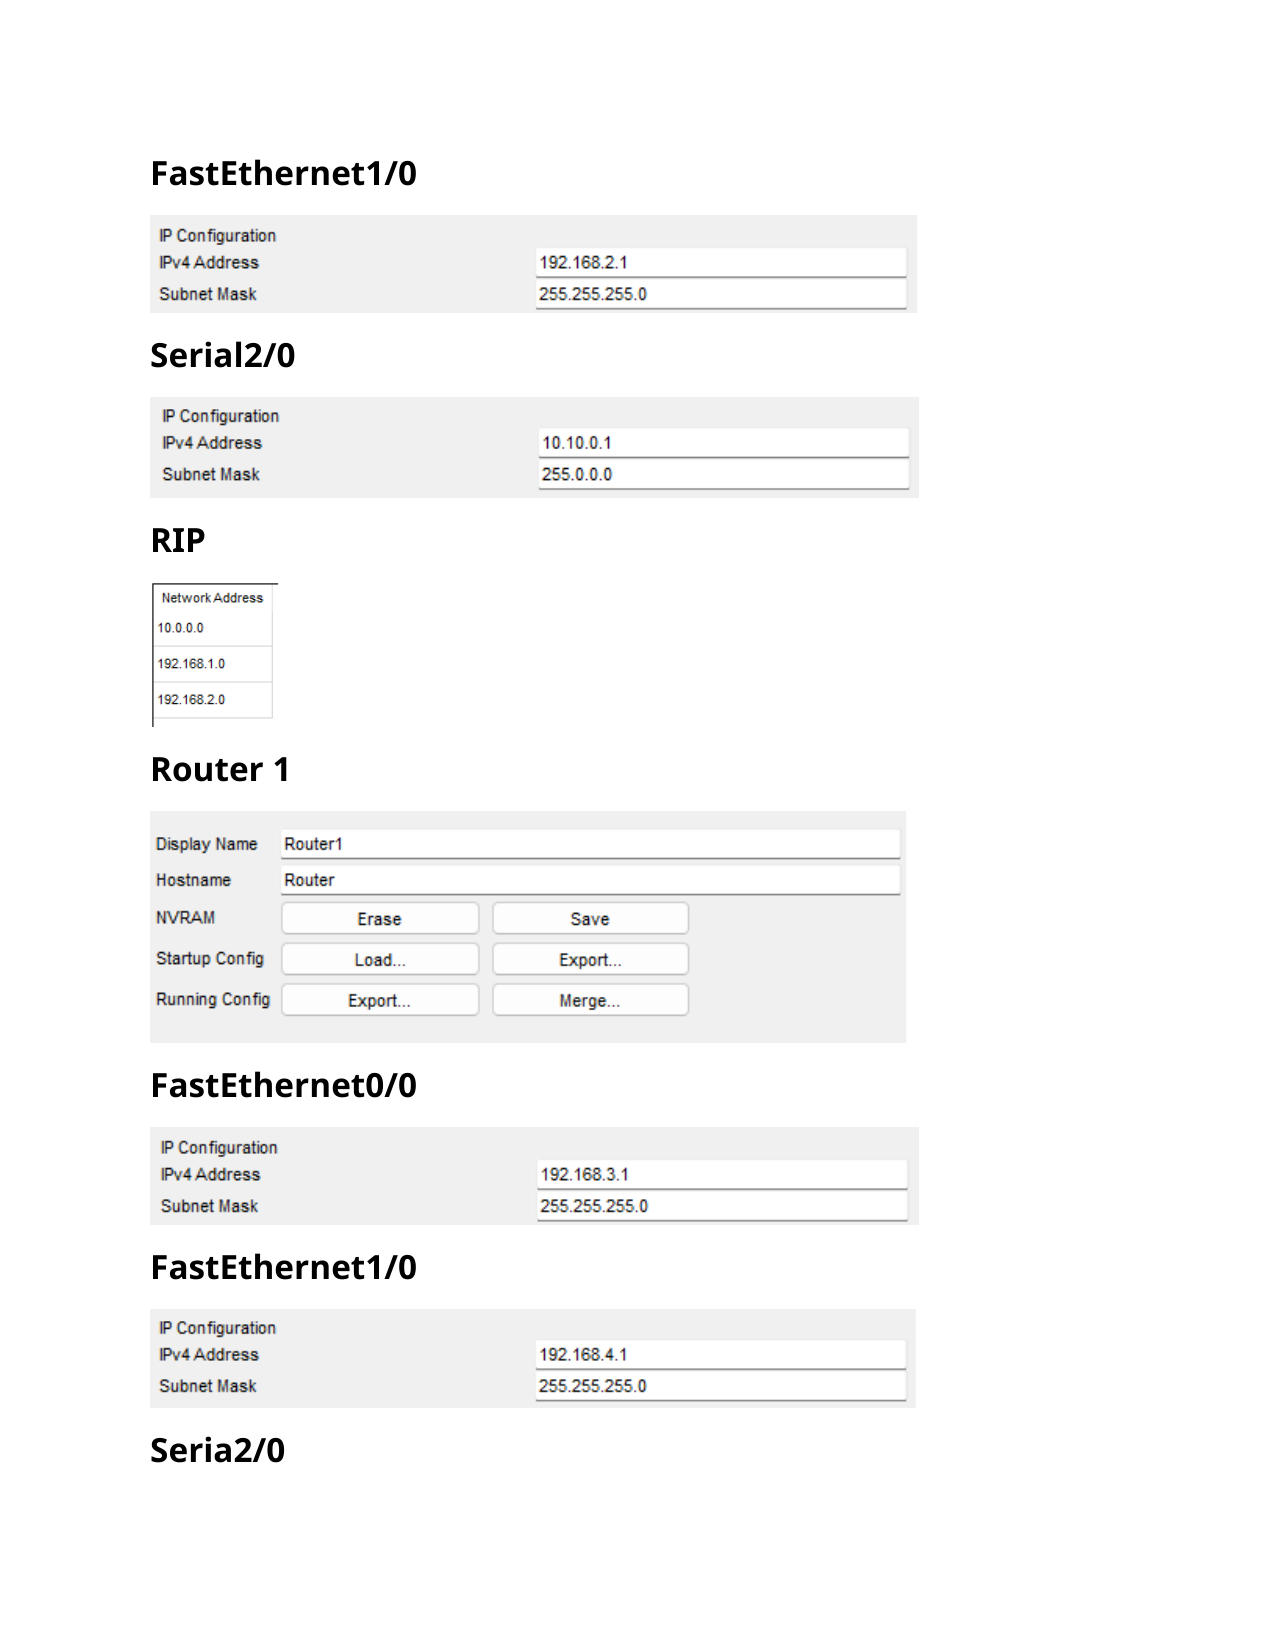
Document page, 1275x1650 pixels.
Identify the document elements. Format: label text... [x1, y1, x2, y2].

picture [150, 1127, 919, 1225]
picture [150, 811, 907, 1043]
picture [150, 1309, 916, 1408]
picture [150, 215, 918, 313]
text RIP [150, 516, 1125, 562]
text Router 1 [150, 746, 1125, 792]
text Serial2/0 [150, 332, 1125, 377]
picture [150, 397, 919, 498]
picture [150, 582, 279, 727]
text FastEthernet1/0 [150, 1244, 1125, 1289]
text FastEthernet1/0 [150, 150, 1125, 195]
text Seria2/0 [150, 1427, 1125, 1472]
text FastEthernet0/0 [150, 1062, 1125, 1108]
